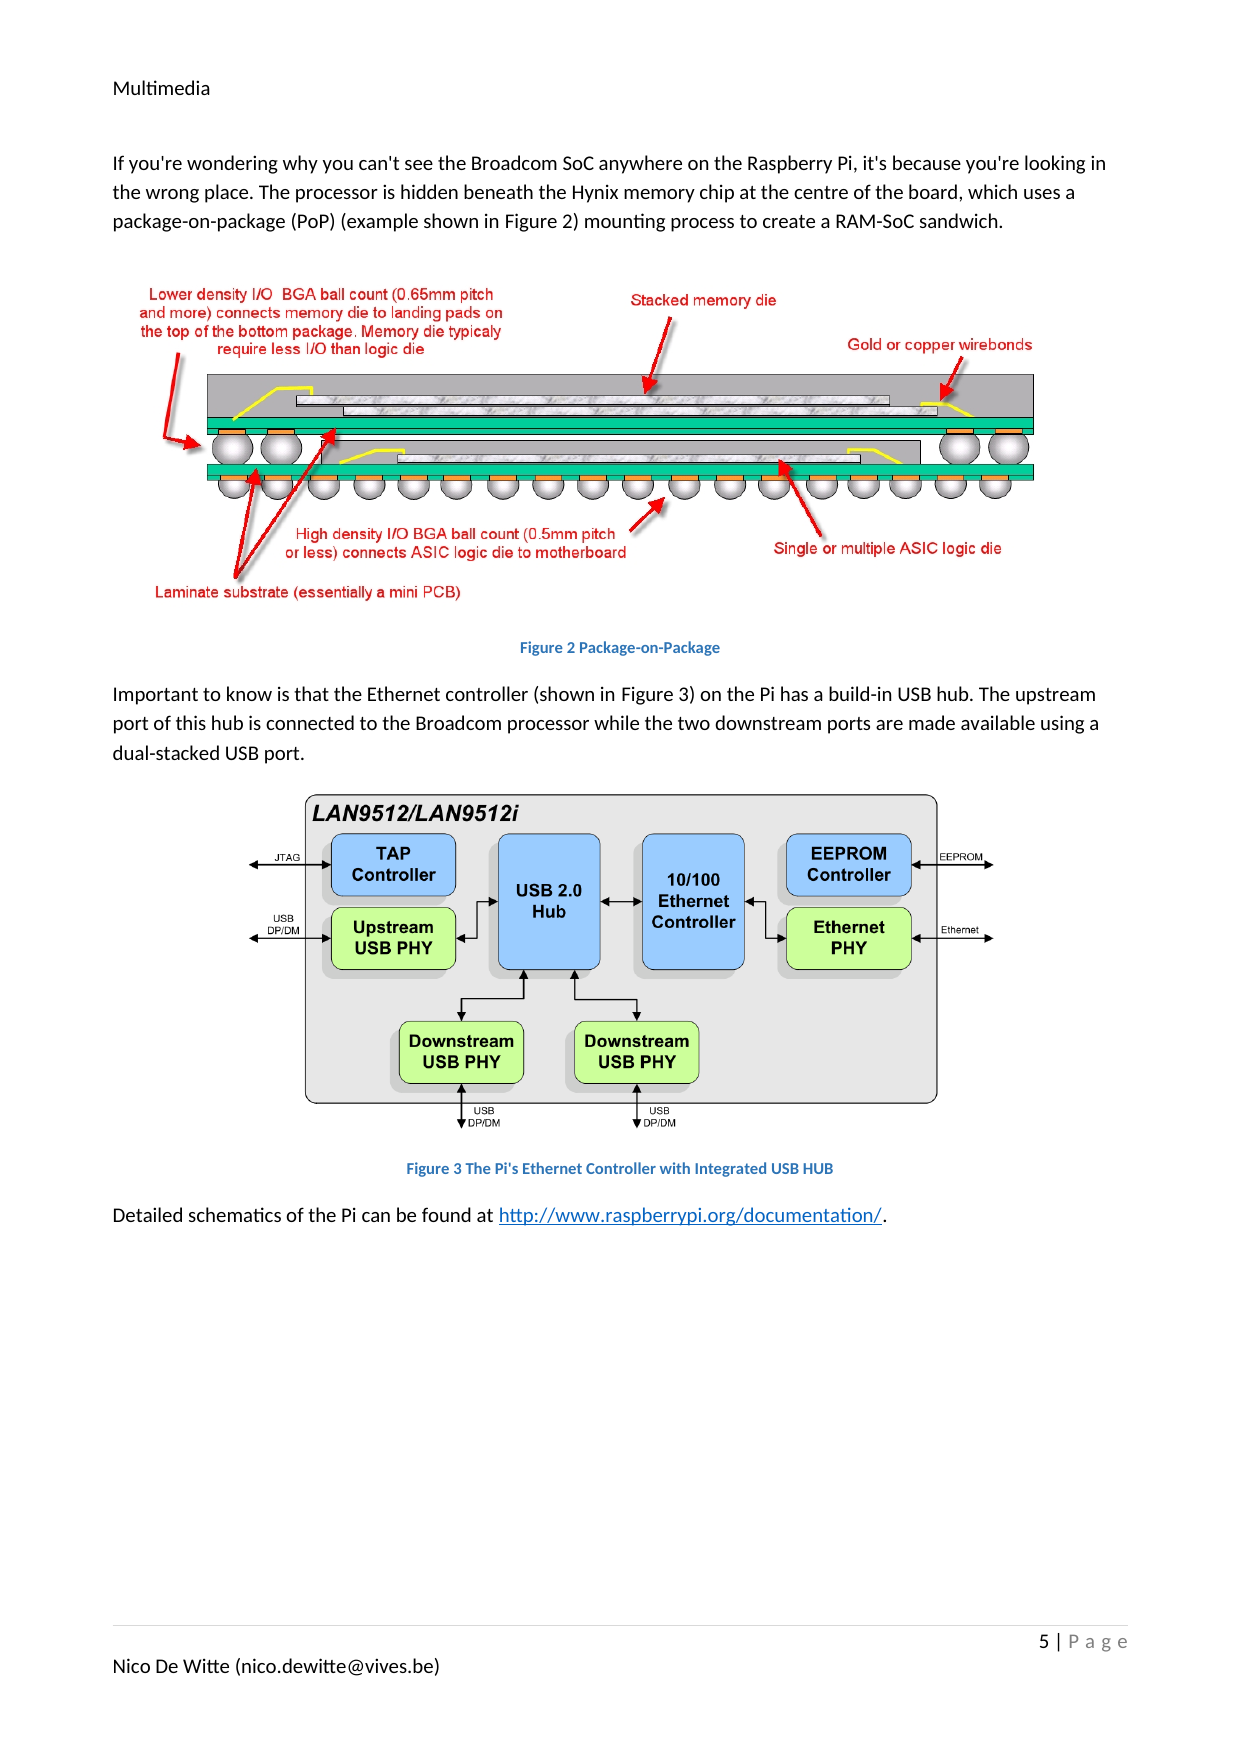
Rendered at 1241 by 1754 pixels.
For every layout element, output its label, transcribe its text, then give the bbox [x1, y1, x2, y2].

picture [112, 258, 1128, 613]
text Important to know is that the Ethernet controller (shown in Figure 2) on the Pi has a build-in USB hub. The upstream port of this hub is connected to the Broadcom processor while the two downstream ports are made available using a dual-stacked USB port. [112, 681, 1128, 765]
text Detailed schematics of the Pi can be found at http://www.raspberrypi.org/documentation/. [112, 1202, 1128, 1228]
text Figure 2 Package-on-Package [112, 637, 1128, 658]
text If you're wondering why you can't see the Broadcom SoC anywhere on the Raspberry Pi, it's because you're looking in the wrong place. The processor is hidden beneath the Hynix memory chip at the centre of the board, which uses a package-on-package (PoP) (example shown in Figure 2) mounting process to create a RAM-SoC sandwich. [112, 150, 1128, 234]
text Figure 3 The Pi's Ethernet Controller with Integrated USB HUB [112, 1158, 1128, 1179]
picture [242, 789, 998, 1134]
